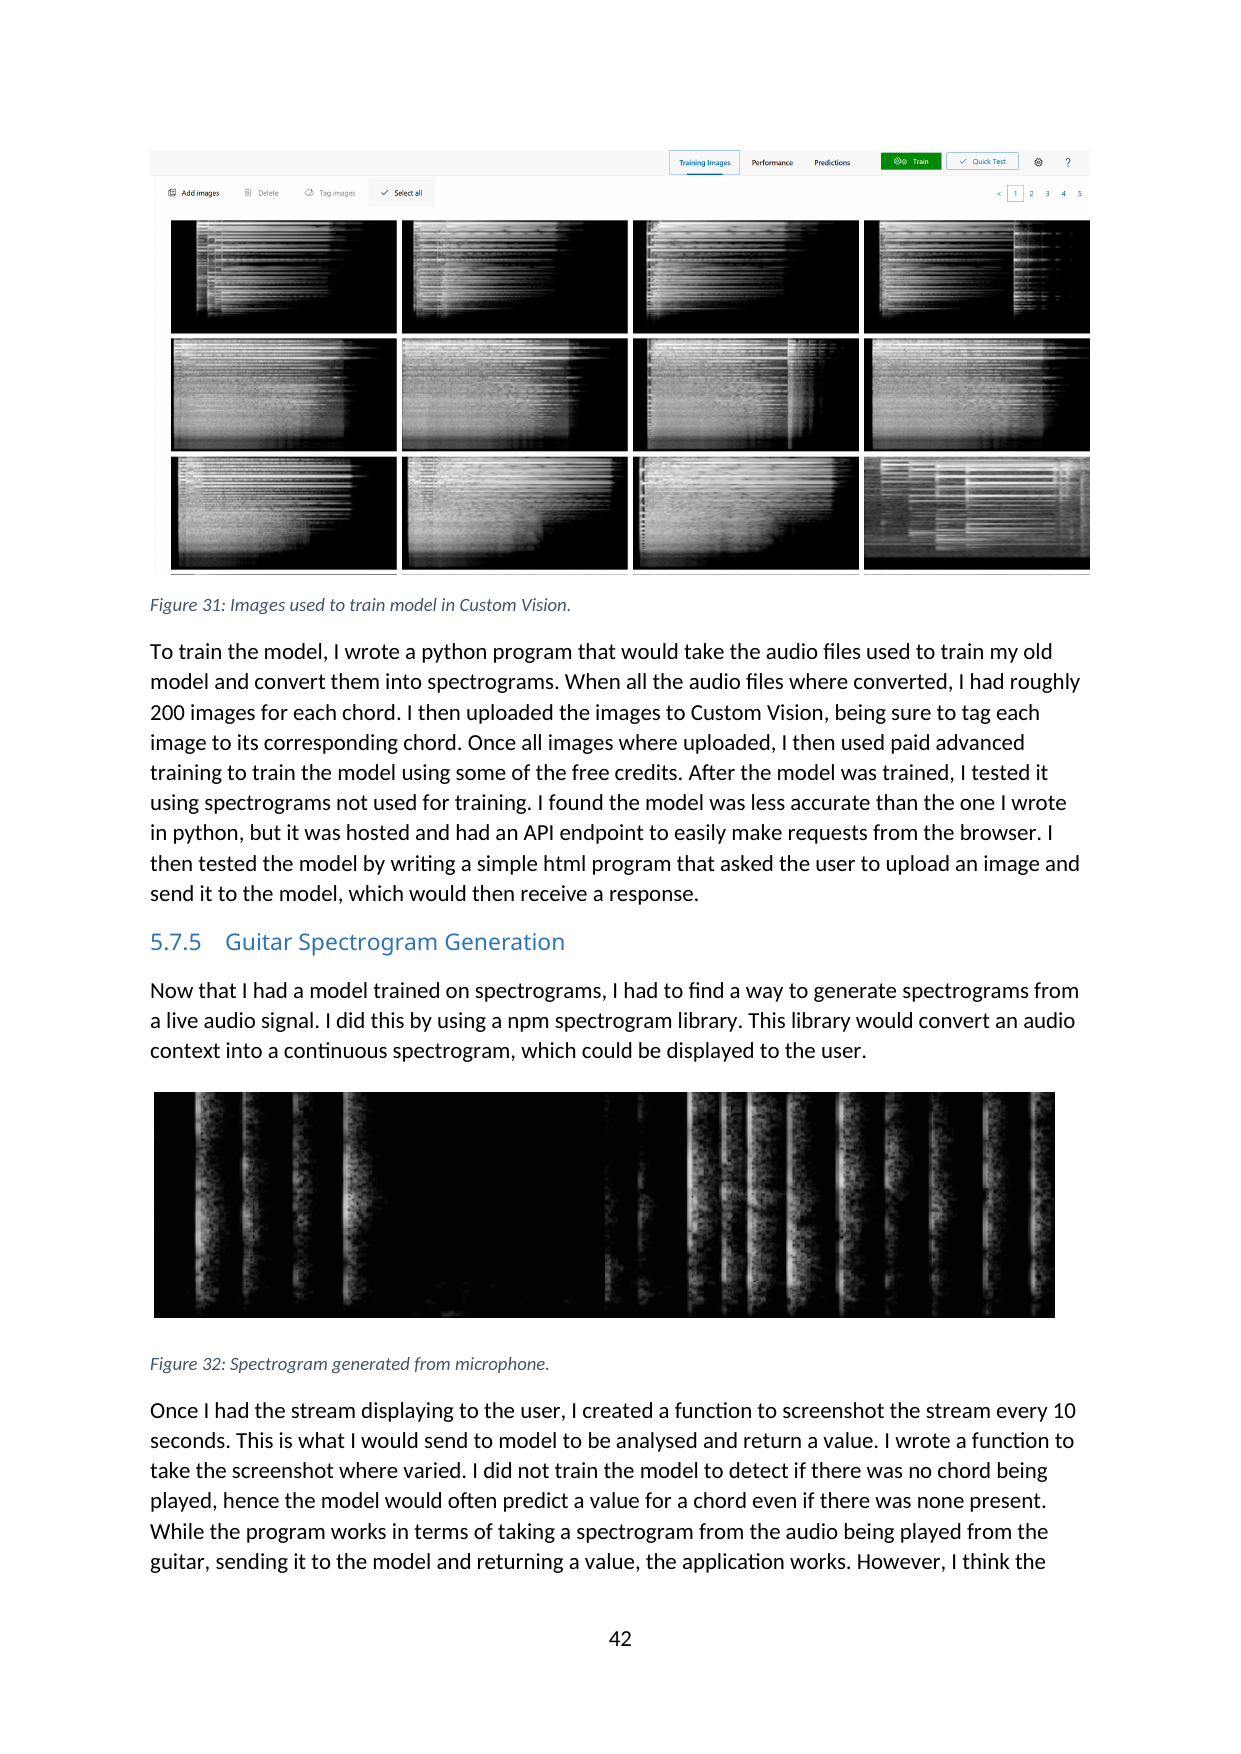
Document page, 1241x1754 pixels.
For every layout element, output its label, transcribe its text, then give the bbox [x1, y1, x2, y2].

picture [150, 1083, 1091, 1334]
picture [150, 150, 1091, 575]
text Now that I had a model trained on spectrograms, I had to find a way to generate spectrograms from a live audio signal. I did this by using a npm spectrogram library. This library would convert an audio context into a continuous spectrogram, which could be displayed to the user. [150, 976, 1090, 1065]
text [150, 1396, 1090, 1575]
text To train the model, I wrote a python program that would take the audio files used to train my old model and convert them into spectrograms. When all the audio files where converted, I had roughly 200 images for each chord. I then uploaded the images to Custom Vision, being sure to tag each image to its corresponding chord. Once all images where uploaded, I then used paid advanced training to train the model using some of the free credits. After the model was trained, I tested it using spectrograms not used for training. I found the model was less accurate than the one I wrote in python, but it was hosted and had an API endpoint to easily make requests from the browser. I then tested the model by writing a simple html program that asked the user to upload an image and send it to the model, which would then receive a response. [150, 637, 1090, 907]
subtitle Guitar Spectrogram Generation [150, 926, 1090, 957]
